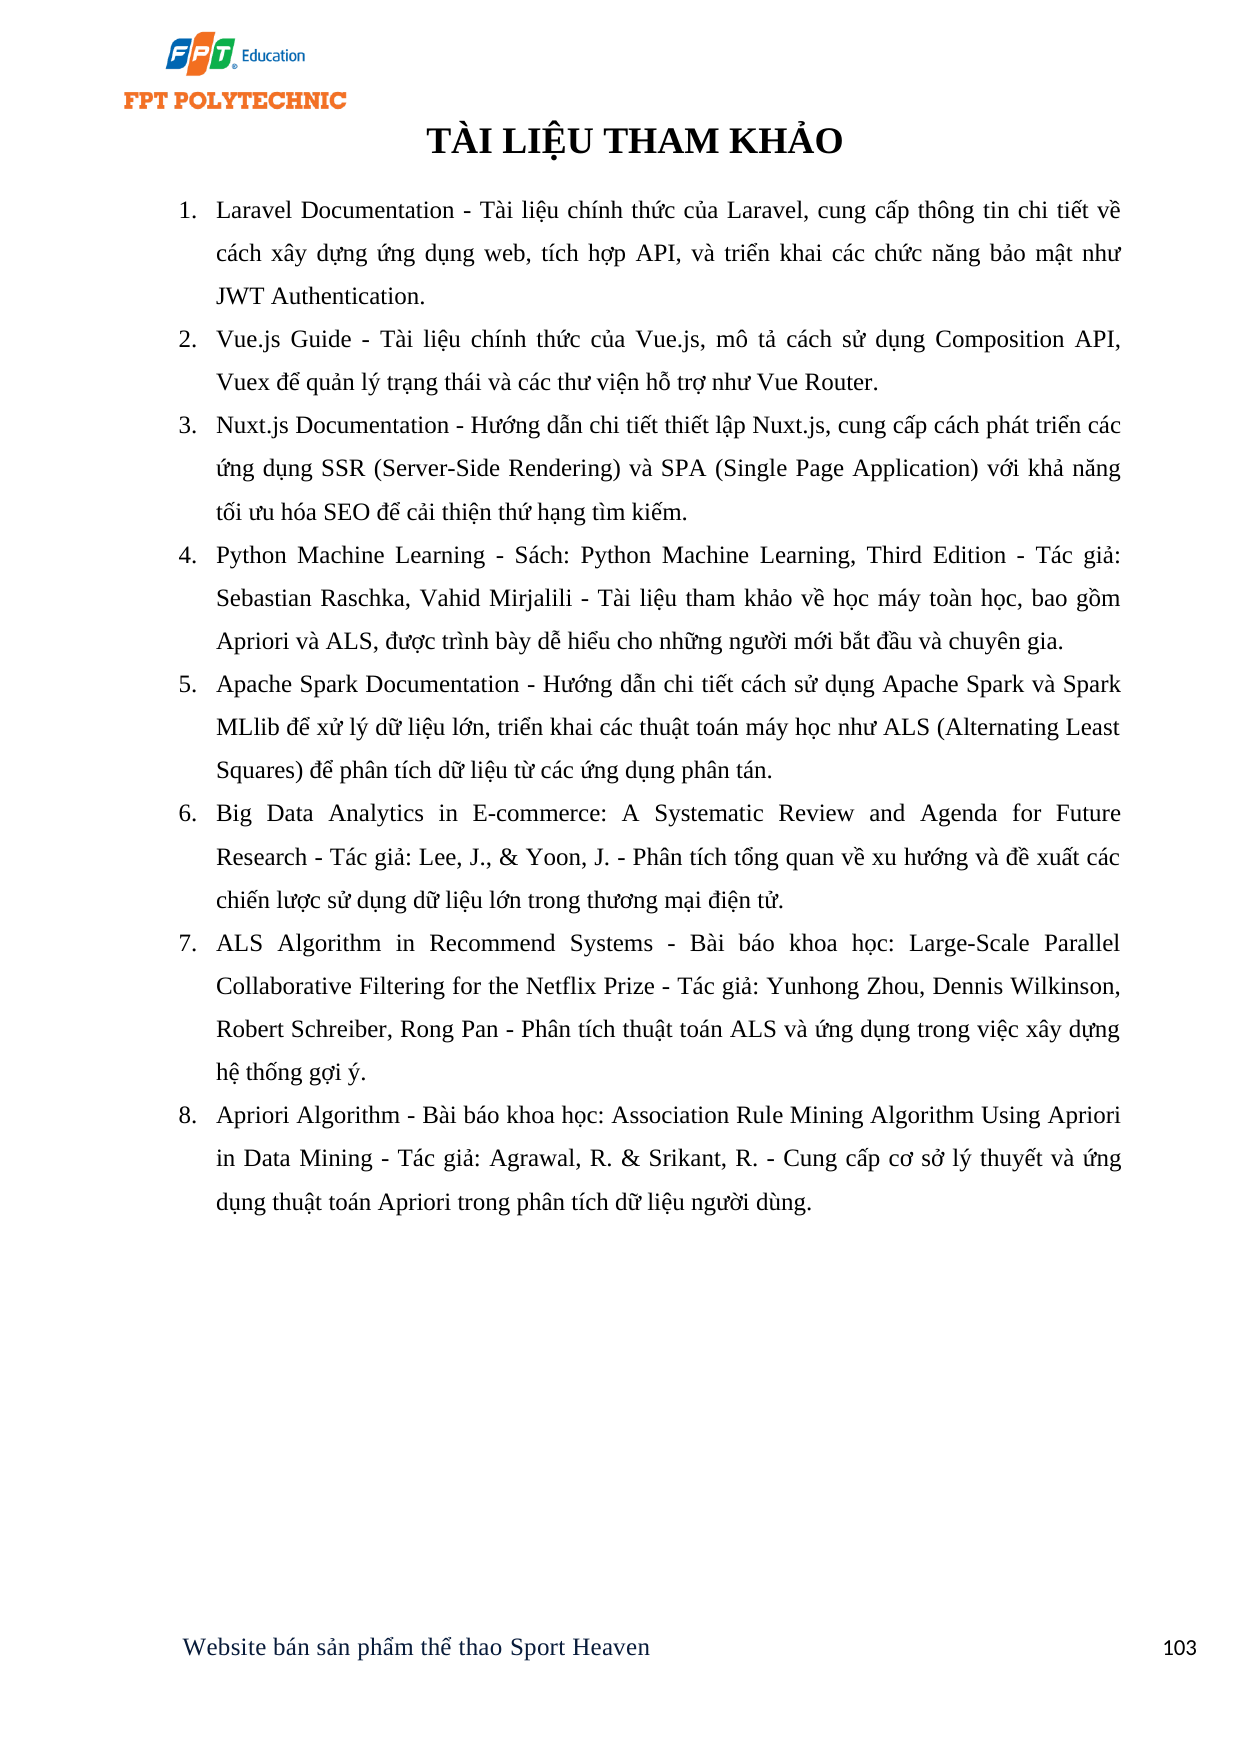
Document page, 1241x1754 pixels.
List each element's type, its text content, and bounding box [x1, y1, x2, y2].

list Big Data Analytics in E-commerce: A Systematic Review and Agenda for Future Research - Tác giả: Lee, J., & Yoon, J. - Phân tích tổng quan về xu hướng và đề xuất các chiến lược sử dụng dữ liệu lớn trong thương mại điện tử. [178, 798, 1122, 913]
list Python Machine Learning - Sách: Python Machine Learning, Third Edition - Tác giả: Sebastian Raschka, Vahid Mirjalili - Tài liệu tham khảo về học máy toàn học, bao gồm Apriori và ALS, được trình bày dễ hiểu cho những người mới bắt đầu và chuyên gia. [178, 540, 1122, 655]
list Nuxt.js Documentation - Hướng dẫn chi tiết thiết lập Nuxt.js, cung cấp cách phát triển các ứng dụng SSR (Server-Side Rendering) và SPA (Single Page Application) với khả năng tối ưu hóa SEO để cải thiện thứ hạng tìm kiếm. [178, 410, 1122, 525]
list Apache Spark Documentation - Hướng dẫn chi tiết cách sử dụng Apache Spark và Spark MLlib để xử lý dữ liệu lớn, triển khai các thuật toán máy học như ALS (Alternating Least Squares) để phân tích dữ liệu từ các ứng dụng phân tán. [178, 669, 1122, 784]
list ALS Algorithm in Recommend Systems - Bài báo khoa học: Large-Scale Parallel Collaborative Filtering for the Netflix Prize - Tác giả: Yunhong Zhou, Dennis Wilkinson, Robert Schreiber, Rong Pan - Phân tích thuật toán ALS và ứng dụng trong việc xây dựng hệ thống gợi ý. [178, 928, 1122, 1086]
subtitle TÀI LIỆU THAM KHẢO [177, 118, 1092, 161]
list Vue.js Guide - Tài liệu chính thức của Vue.js, mô tả cách sử dụng Composition API, Vuex để quản lý trạng thái và các thư viện hỗ trợ như Vue Router. [178, 324, 1122, 396]
list Laravel Documentation - Tài liệu chính thức của Laravel, cung cấp thông tin chi tiết về cách xây dựng ứng dụng web, tích hợp API, và triển khai các chức năng bảo mật như JWT Authentication. [178, 195, 1122, 310]
picture [116, 24, 354, 116]
list Apriori Algorithm - Bài báo khoa học: Association Rule Mining Algorithm Using Apriori in Data Mining - Tác giả: Agrawal, R. & Srikant, R. - Cung cấp cơ sở lý thuyết và ứng dụng thuật toán Apriori trong phân tích dữ liệu người dùng. [178, 1100, 1122, 1215]
